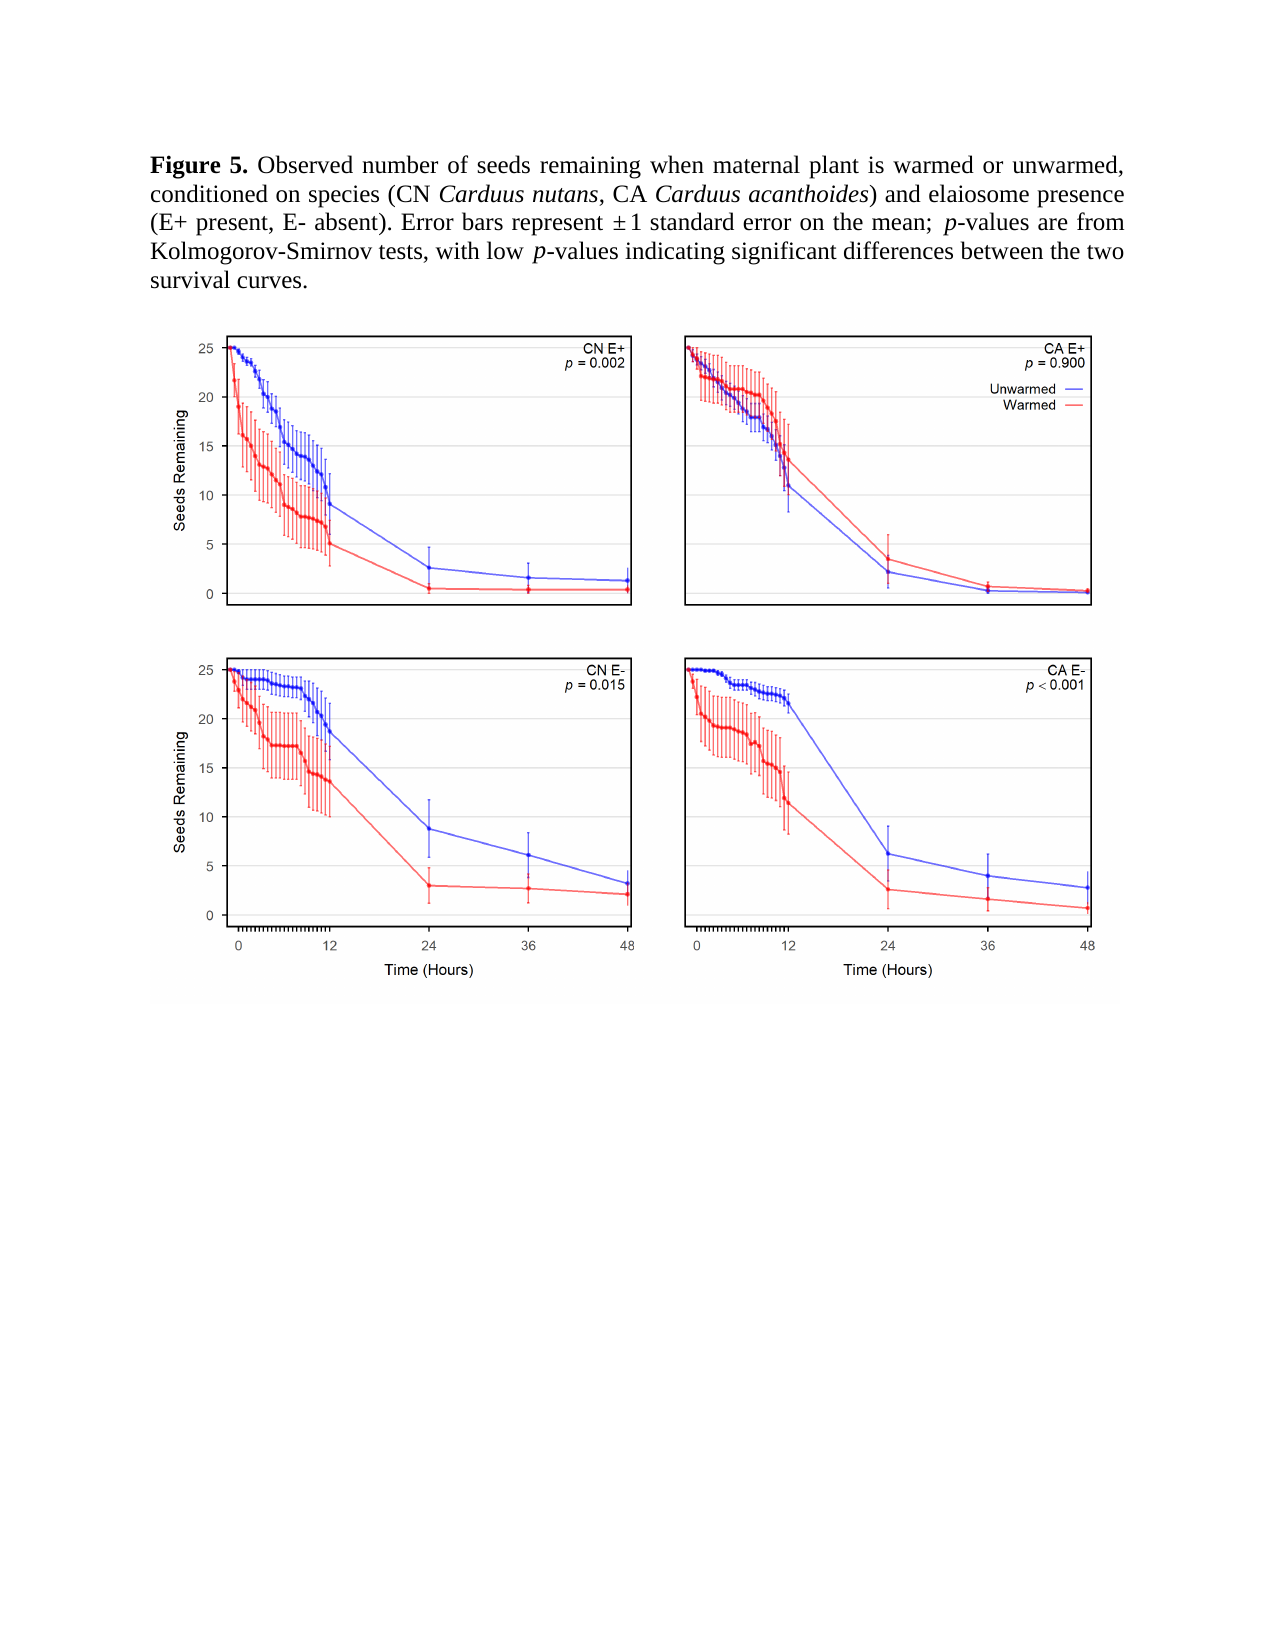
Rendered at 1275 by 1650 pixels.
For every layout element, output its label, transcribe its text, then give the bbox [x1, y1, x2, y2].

picture [150, 310, 1120, 1004]
text Figure 5. Observed number of seeds remaining when maternal plant is warmed or unwarmed, conditioned on species (CN Carduus nutans, CA Carduus acanthoides) and elaiosome presence (E+ present, E- absent). Error bars represent standard error on the mean; -values are from Kolmogorov-Smirnov tests, with low -values indicating significant differences between the two survival curves. [150, 150, 1125, 294]
